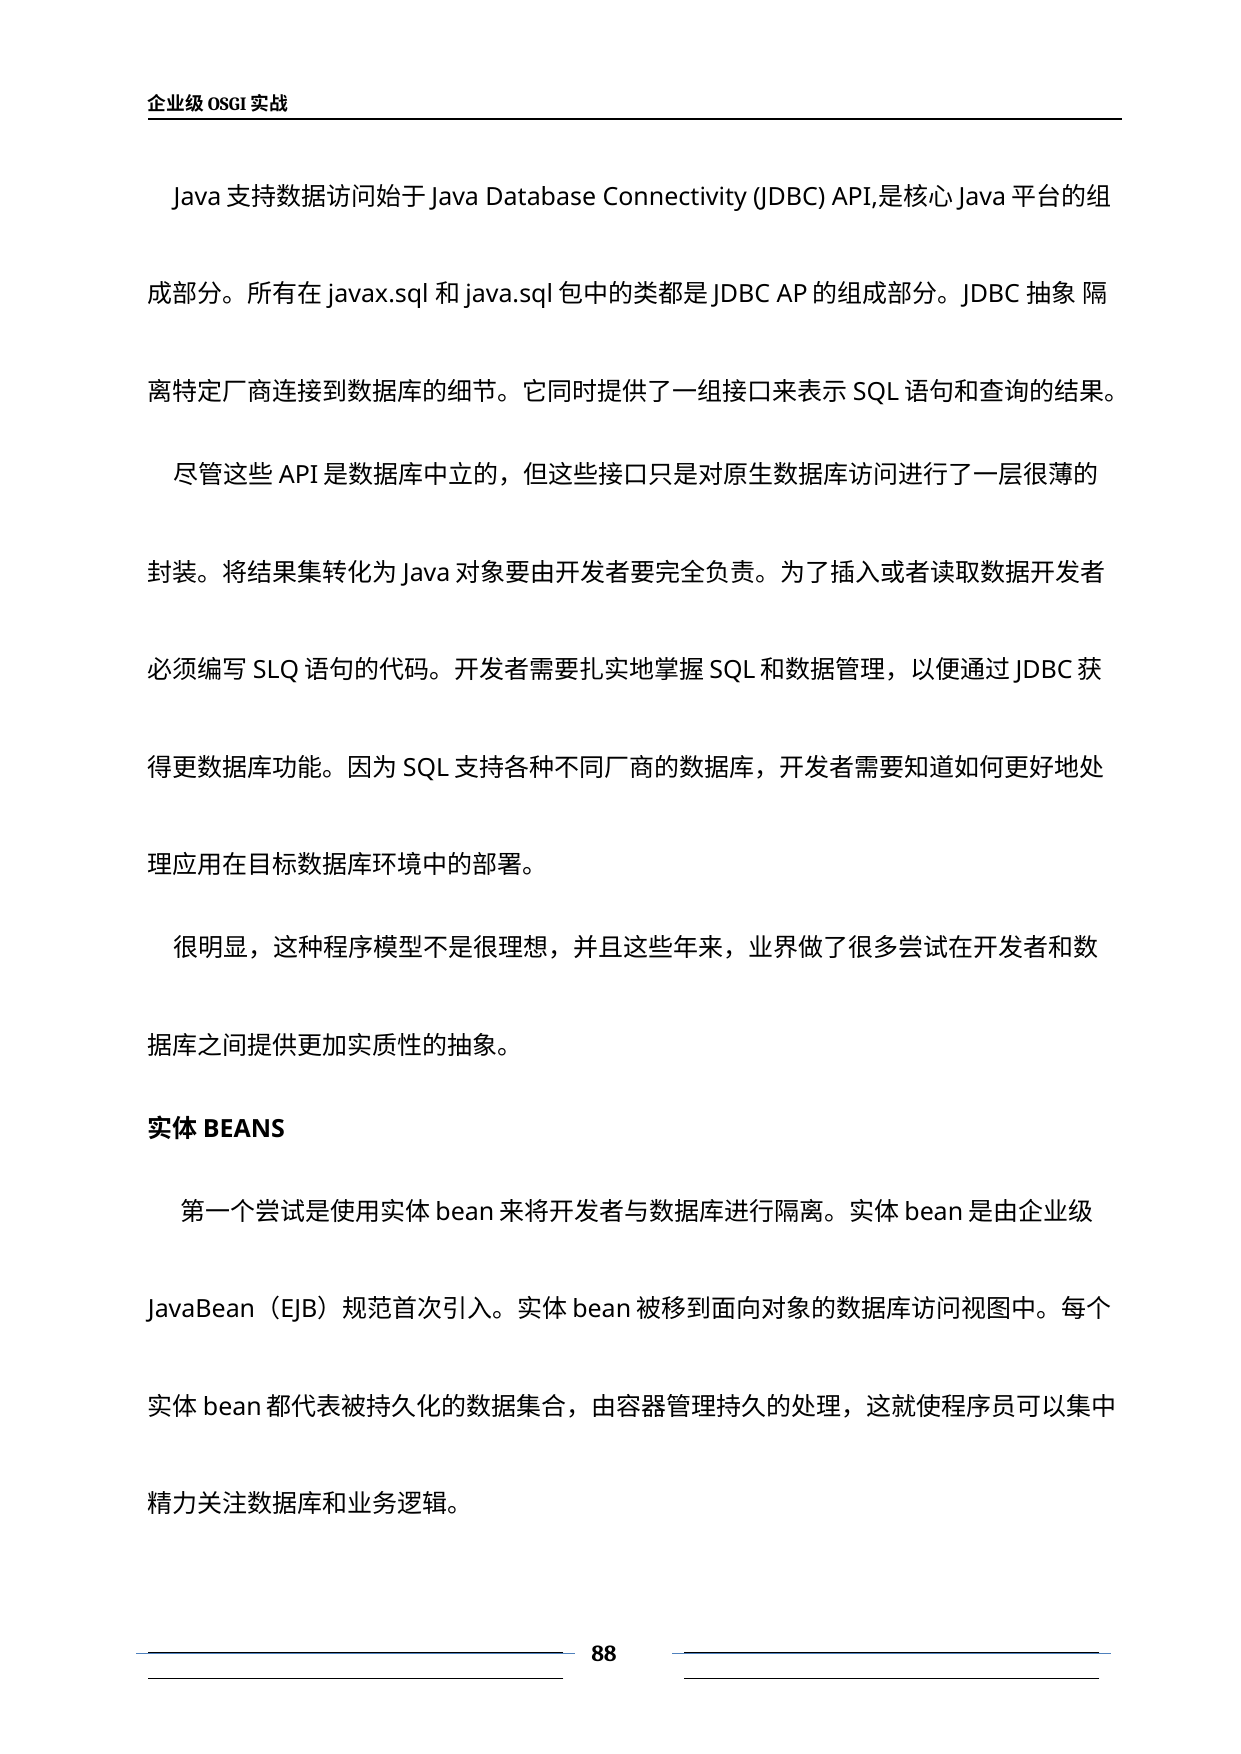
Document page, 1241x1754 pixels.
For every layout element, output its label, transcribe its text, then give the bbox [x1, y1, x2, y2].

list 很明显，这种程序模型不是很理想，并且这些年来，业界做了很多尝试在开发者和数据库之间提供更加实质性的抽象。 [148, 913, 1122, 1076]
list Java支持数据访问始于Java Database Connectivity (JDBC) API,是核心Java平台的组成部分。所有在javax.sql 和java.sql包中的类都是JDBC AP的组成部分。JDBC 抽象 隔离特定厂商连接到数据库的细节。它同时提供了一组接口来表示SQL语句和查询的结果。 [148, 162, 1122, 422]
text 实体BEANS [148, 1094, 1122, 1159]
text 尽管这些API是数据库中立的，但这些接口只是对原生数据库访问进行了一层很薄的封装。将结果集转化为Java对象要由开发者要完全负责。为了插入或者读取数据开发者必须编写SLQ语句的代码。开发者需要扎实地掌握SQL和数据管理，以便通过JDBC获得更数据库功能。因为SQL支持各种不同厂商的数据库，开发者需要知道如何更好地处理应用在目标数据库环境中的部署。 [148, 440, 1122, 895]
text 第一个尝试是使用实体bean来将开发者与数据库进行隔离。实体bean是由企业级JavaBean（EJB）规范首次引入。实体bean被移到面向对象的数据库访问视图中。每个实体bean都代表被持久化的数据集合，由容器管理持久的处理，这就使程序员可以集中精力关注数据库和业务逻辑。 [148, 1177, 1122, 1534]
